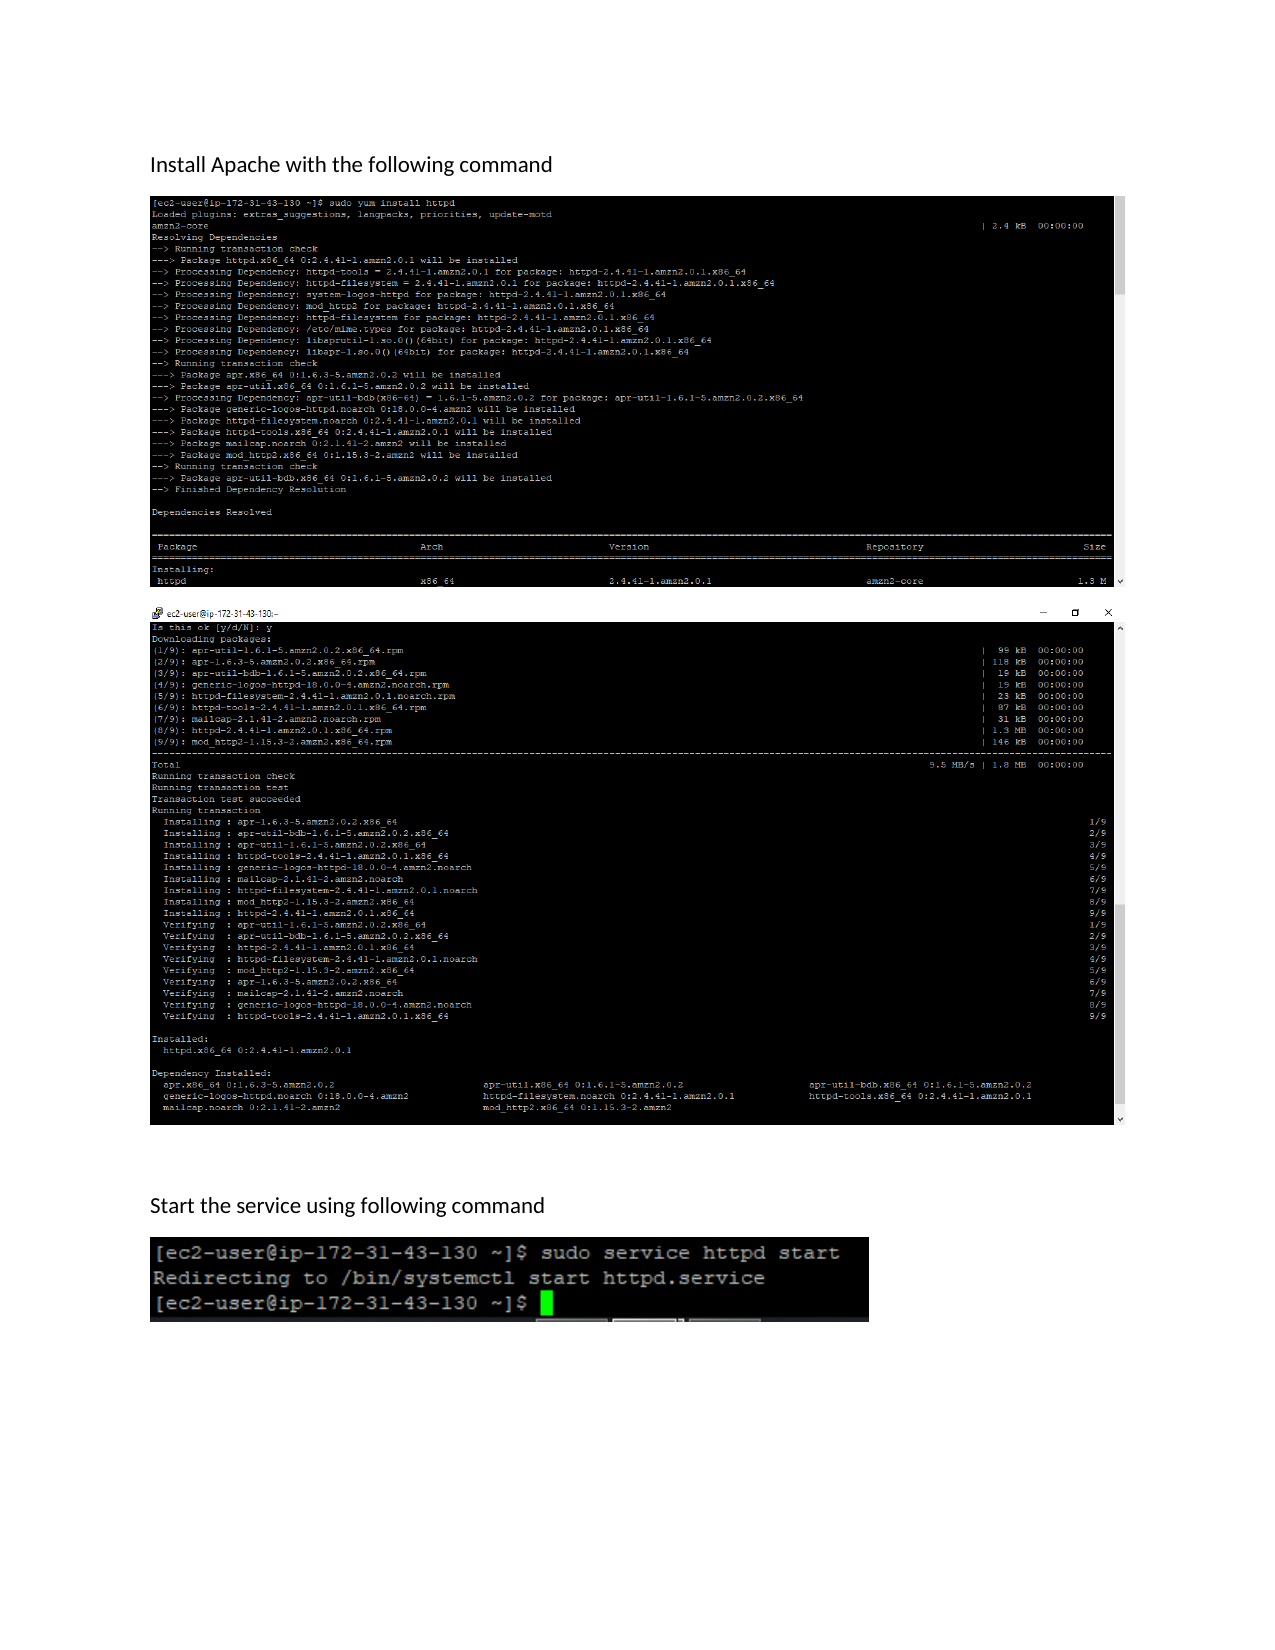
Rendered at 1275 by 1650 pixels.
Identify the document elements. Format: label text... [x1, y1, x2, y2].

picture [150, 196, 1125, 587]
text Start the service using following command [150, 1191, 1125, 1219]
text Install Apache with the following command [150, 150, 1125, 178]
picture [150, 605, 1125, 1125]
picture [150, 1237, 869, 1322]
